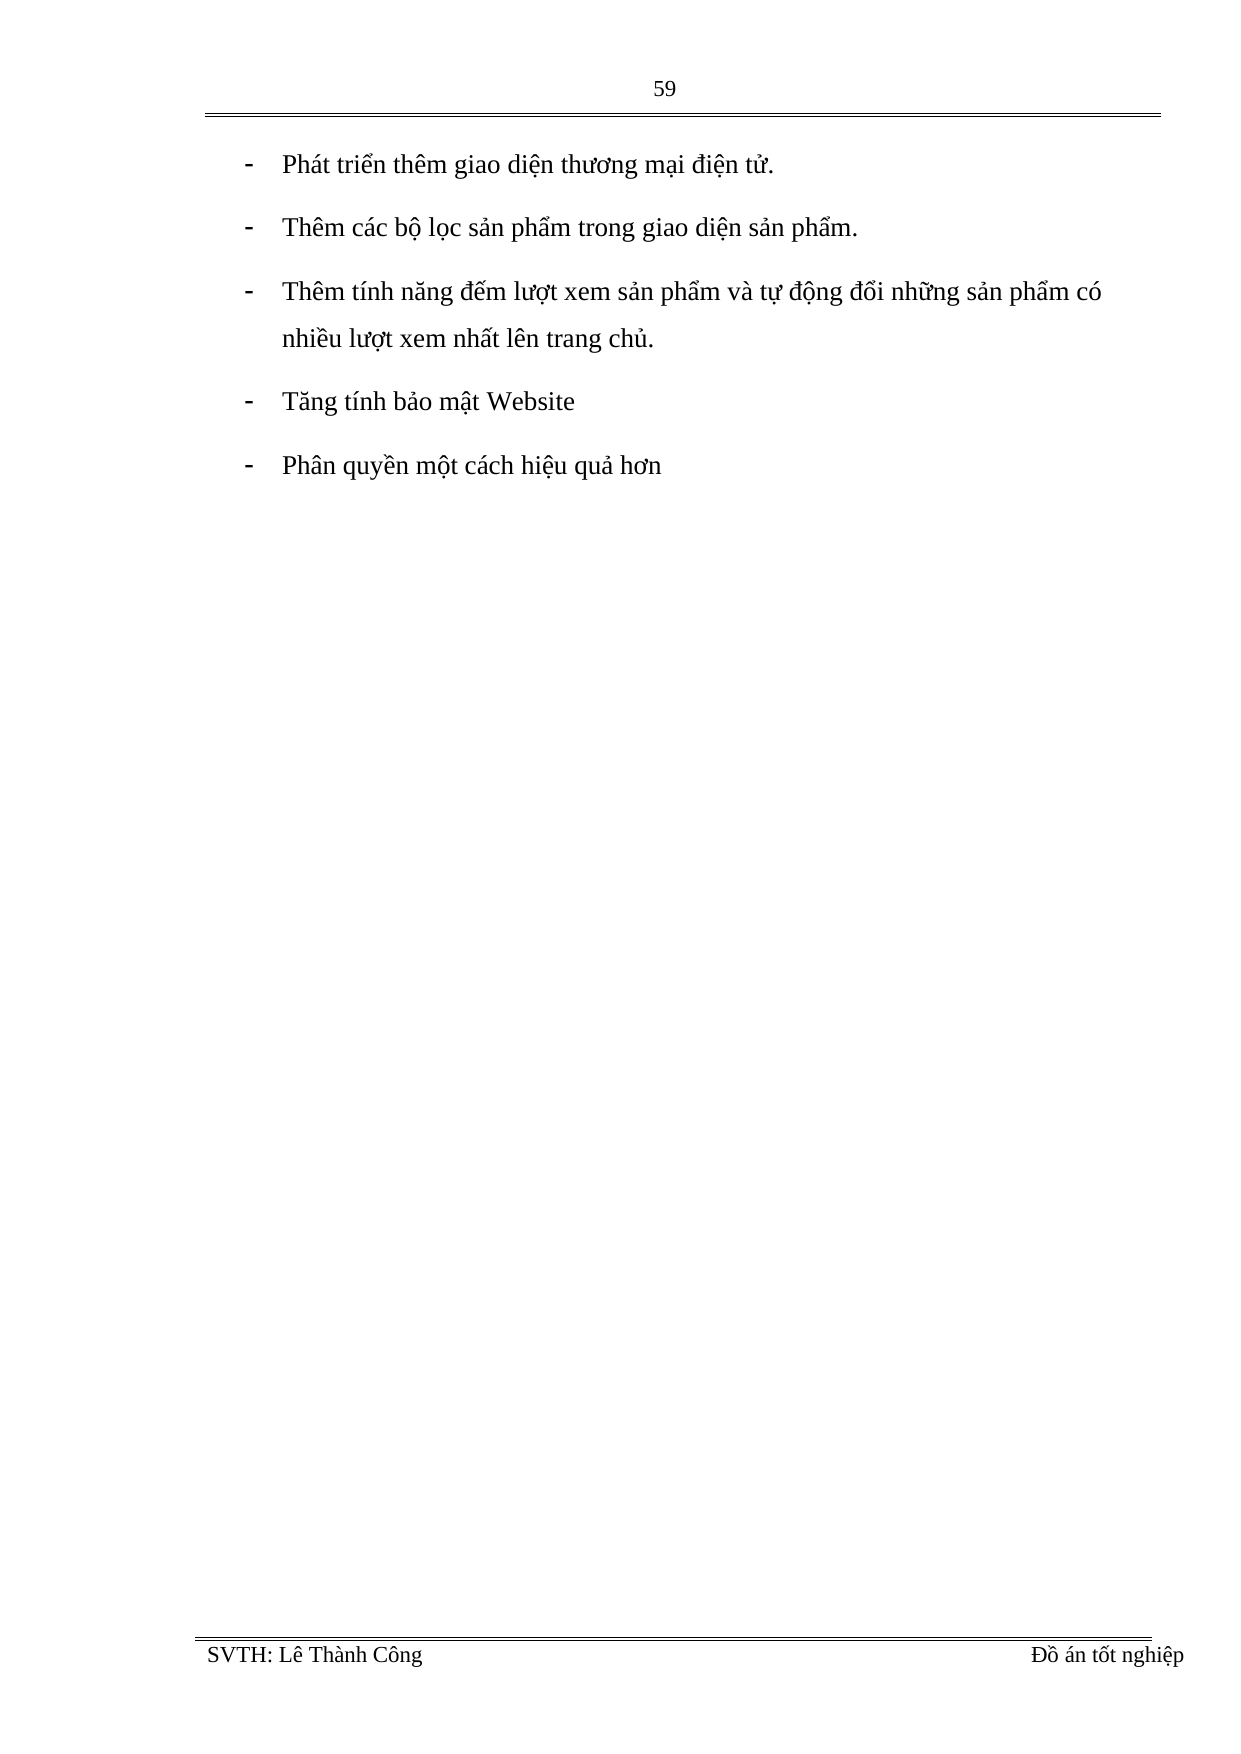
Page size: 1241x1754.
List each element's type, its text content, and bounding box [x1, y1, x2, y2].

list Thêm các bộ lọc sản phẩm trong giao diện sản phẩm. [244, 211, 1122, 243]
list Tăng tính bảo mật Website [244, 385, 1122, 416]
list Thêm tính năng đếm lượt xem sản phẩm và tự động đổi những sản phẩm có nhiều lượt xem nhất lên trang chủ. [244, 275, 1122, 353]
list Phát triển thêm giao diện thương mại điện tử. [244, 148, 1122, 179]
list Phân quyền một cách hiệu quả hơn [244, 449, 1122, 480]
